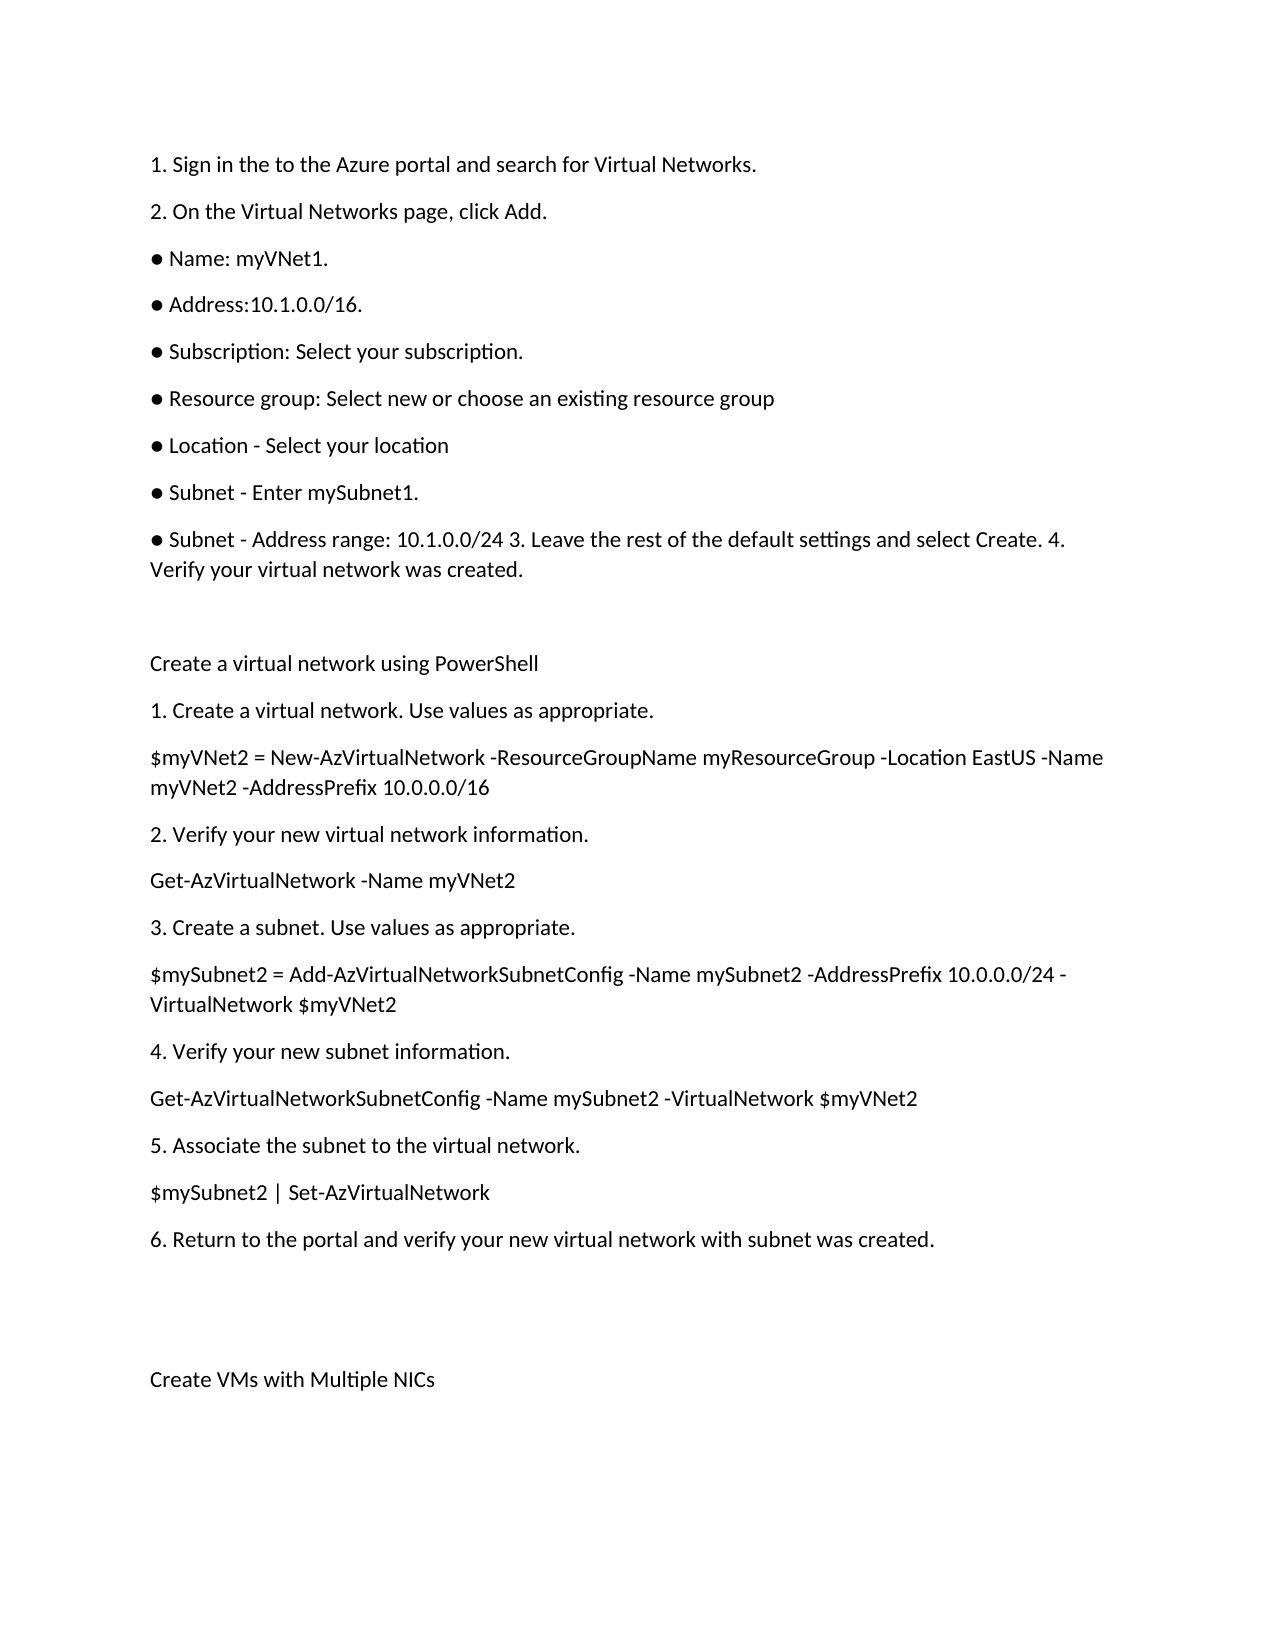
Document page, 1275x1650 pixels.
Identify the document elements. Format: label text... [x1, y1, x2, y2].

text 3. Create a subnet. Use values as appropriate. [150, 913, 1125, 942]
text 1. Create a virtual network. Use values as appropriate. [150, 696, 1125, 724]
text ● Subscription: Select your subscription. [150, 337, 1125, 366]
text Get-AzVirtualNetworkSubnetConfig -Name mySubnet2 -VirtualNetwork $myVNet2 [150, 1084, 1125, 1112]
text 2. Verify your new virtual network information. [150, 820, 1125, 848]
text 6. Return to the portal and verify your new virtual network with subnet was created. [150, 1225, 1125, 1253]
text ● Location - Select your location [150, 431, 1125, 459]
text ● Resource group: Select new or choose an existing resource group [150, 384, 1125, 412]
text ● Name: myVNet1. [150, 244, 1125, 272]
text ● Address:10.1.0.0/16. [150, 291, 1125, 319]
text Get-AzVirtualNetwork -Name myVNet2 [150, 867, 1125, 895]
text Create VMs with Multiple NICs [150, 1366, 1125, 1394]
text $myVNet2 = New-AzVirtualNetwork -ResourceGroupName myResourceGroup -Location EastUS -Name myVNet2 -AddressPrefix 10.0.0.0/16 [150, 743, 1125, 801]
text $mySubnet2 = Add-AzVirtualNetworkSubnetConfig -Name mySubnet2 -AddressPrefix 10.0.0.0/24 -VirtualNetwork $myVNet2 [150, 960, 1125, 1019]
text 4. Verify your new subnet information. [150, 1037, 1125, 1066]
text ● Subnet - Address range: 10.1.0.0/24 3. Leave the rest of the default settings and select Create. 4. Verify your virtual network was created. [150, 525, 1125, 583]
text 5. Associate the subnet to the virtual network. [150, 1131, 1125, 1159]
text 1. Sign in the to the Azure portal and search for Virtual Networks. [150, 150, 1125, 178]
text 2. On the Virtual Networks page, click Add. [150, 197, 1125, 225]
text ● Subnet - Enter mySubnet1. [150, 478, 1125, 506]
text $mySubnet2 | Set-AzVirtualNetwork [150, 1178, 1125, 1206]
text Create a virtual network using PowerShell [150, 649, 1125, 677]
